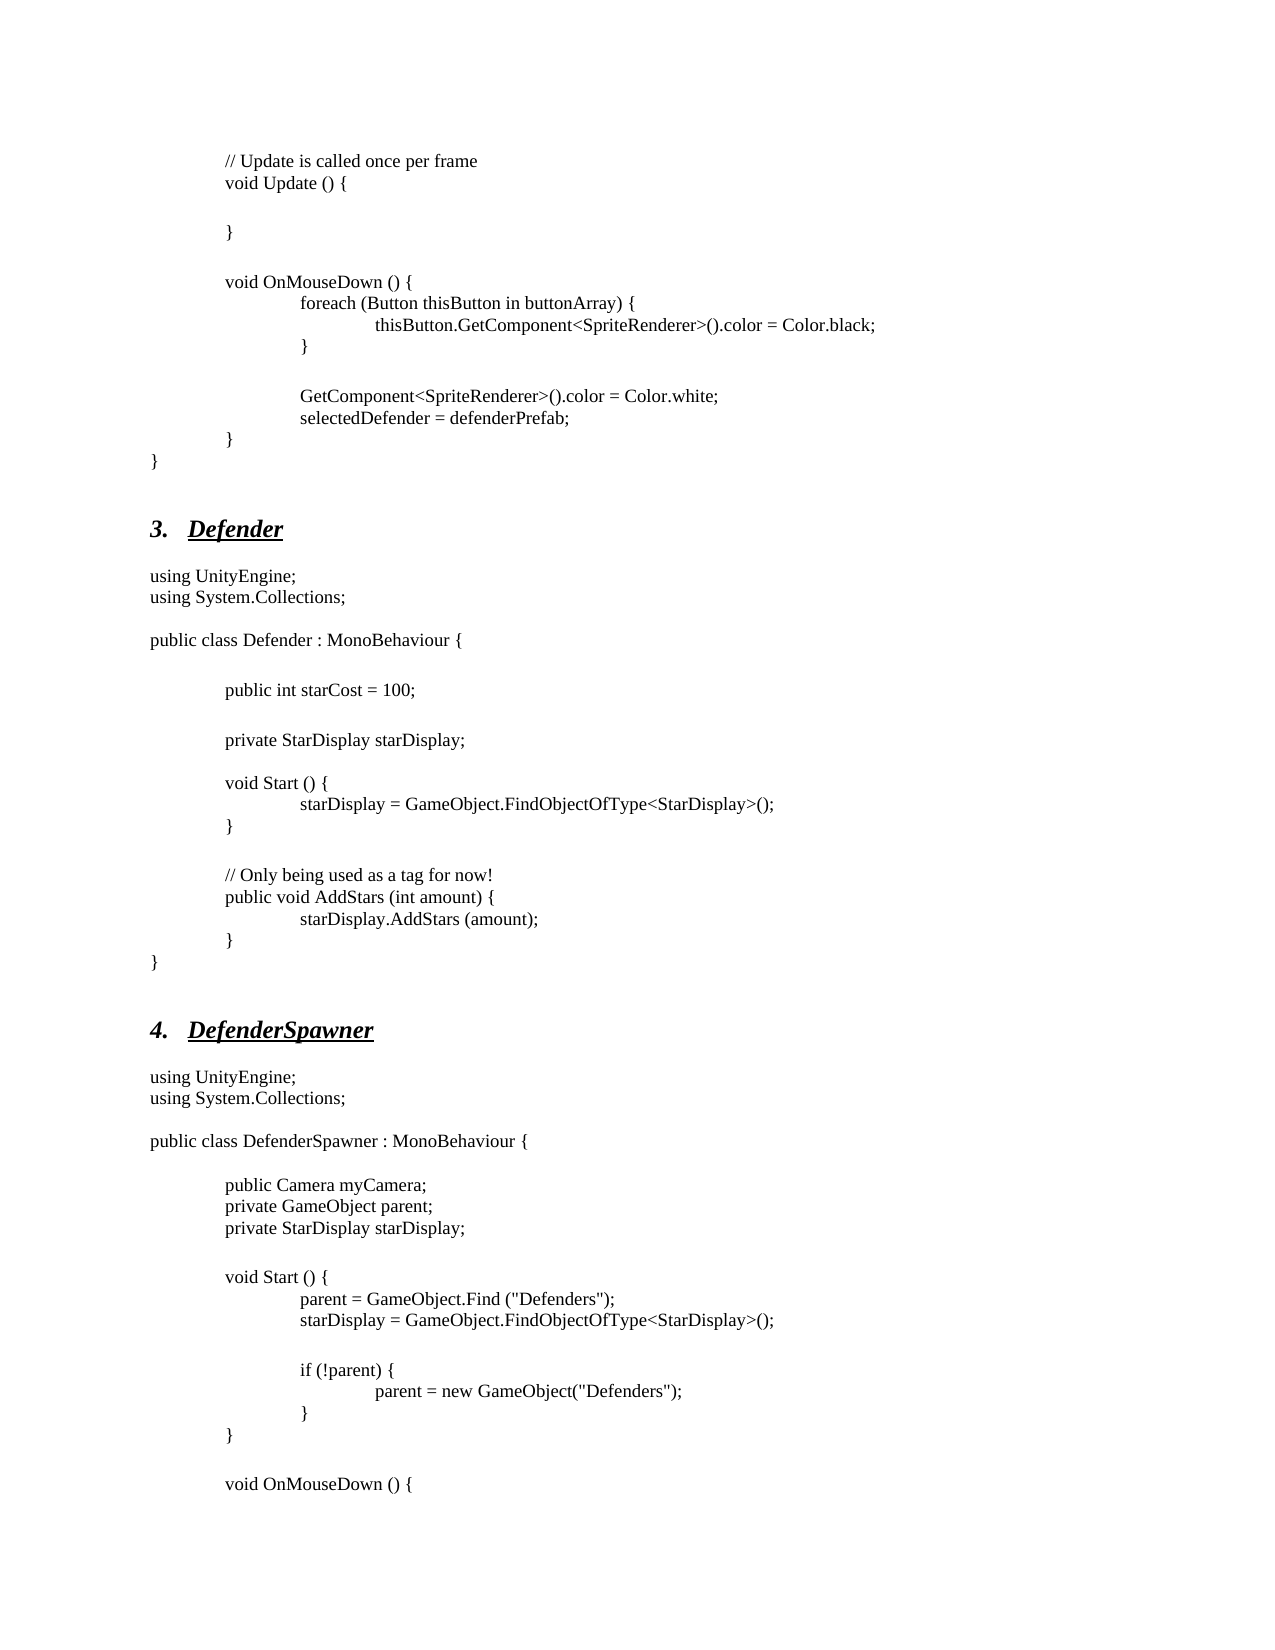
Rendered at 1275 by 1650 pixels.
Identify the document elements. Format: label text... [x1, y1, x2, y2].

text } [150, 450, 1125, 471]
text using System.Collections; [150, 586, 1125, 608]
text void OnMouseDown () { [150, 271, 1125, 292]
text // Only being used as a tag for now! [150, 864, 1125, 886]
text public Camera myCamera; [150, 1173, 1125, 1195]
text } [150, 1402, 1125, 1423]
list Defender [150, 514, 1125, 543]
text void Start () { [150, 1266, 1125, 1288]
text public class Defender : MonoBehaviour { [150, 629, 1125, 651]
text public class DefenderSpawner : MonoBehaviour { [150, 1130, 1125, 1152]
text } [150, 951, 1125, 972]
text using UnityEngine; [150, 1066, 1125, 1087]
text starDisplay = GameObject.FindObjectOfType<StarDisplay>(); [150, 793, 1125, 815]
text using System.Collections; [150, 1087, 1125, 1109]
text GetComponent<SpriteRenderer>().color = Color.white; [150, 385, 1125, 407]
text private GameObject parent; [150, 1195, 1125, 1217]
text } [150, 221, 1125, 243]
text public int starCost = 100; [150, 679, 1125, 701]
text // Update is called once per frame [150, 150, 1125, 172]
text } [150, 1423, 1125, 1445]
text foreach (Button thisButton in buttonArray) { [150, 292, 1125, 314]
text selectedDefender = defenderPrefab; [150, 407, 1125, 428]
text } [150, 929, 1125, 951]
text } [150, 815, 1125, 836]
text using UnityEngine; [150, 565, 1125, 586]
text if (!parent) { [150, 1359, 1125, 1380]
text private StarDisplay starDisplay; [150, 1217, 1125, 1238]
text void Update () { [150, 172, 1125, 193]
text starDisplay = GameObject.FindObjectOfType<StarDisplay>(); [150, 1309, 1125, 1331]
text thisButton.GetComponent<SpriteRenderer>().color = Color.black; [150, 314, 1125, 335]
text void OnMouseDown () { [150, 1473, 1125, 1495]
text void Start () { [150, 772, 1125, 793]
text } [150, 335, 1125, 357]
text public void AddStars (int amount) { [150, 886, 1125, 907]
text private StarDisplay starDisplay; [150, 728, 1125, 750]
text starDisplay.AddStars (amount); [150, 907, 1125, 929]
text parent = new GameObject("Defenders"); [150, 1380, 1125, 1402]
text } [150, 428, 1125, 450]
text parent = GameObject.Find ("Defenders"); [150, 1288, 1125, 1309]
list DefenderSpawner [150, 1015, 1125, 1044]
